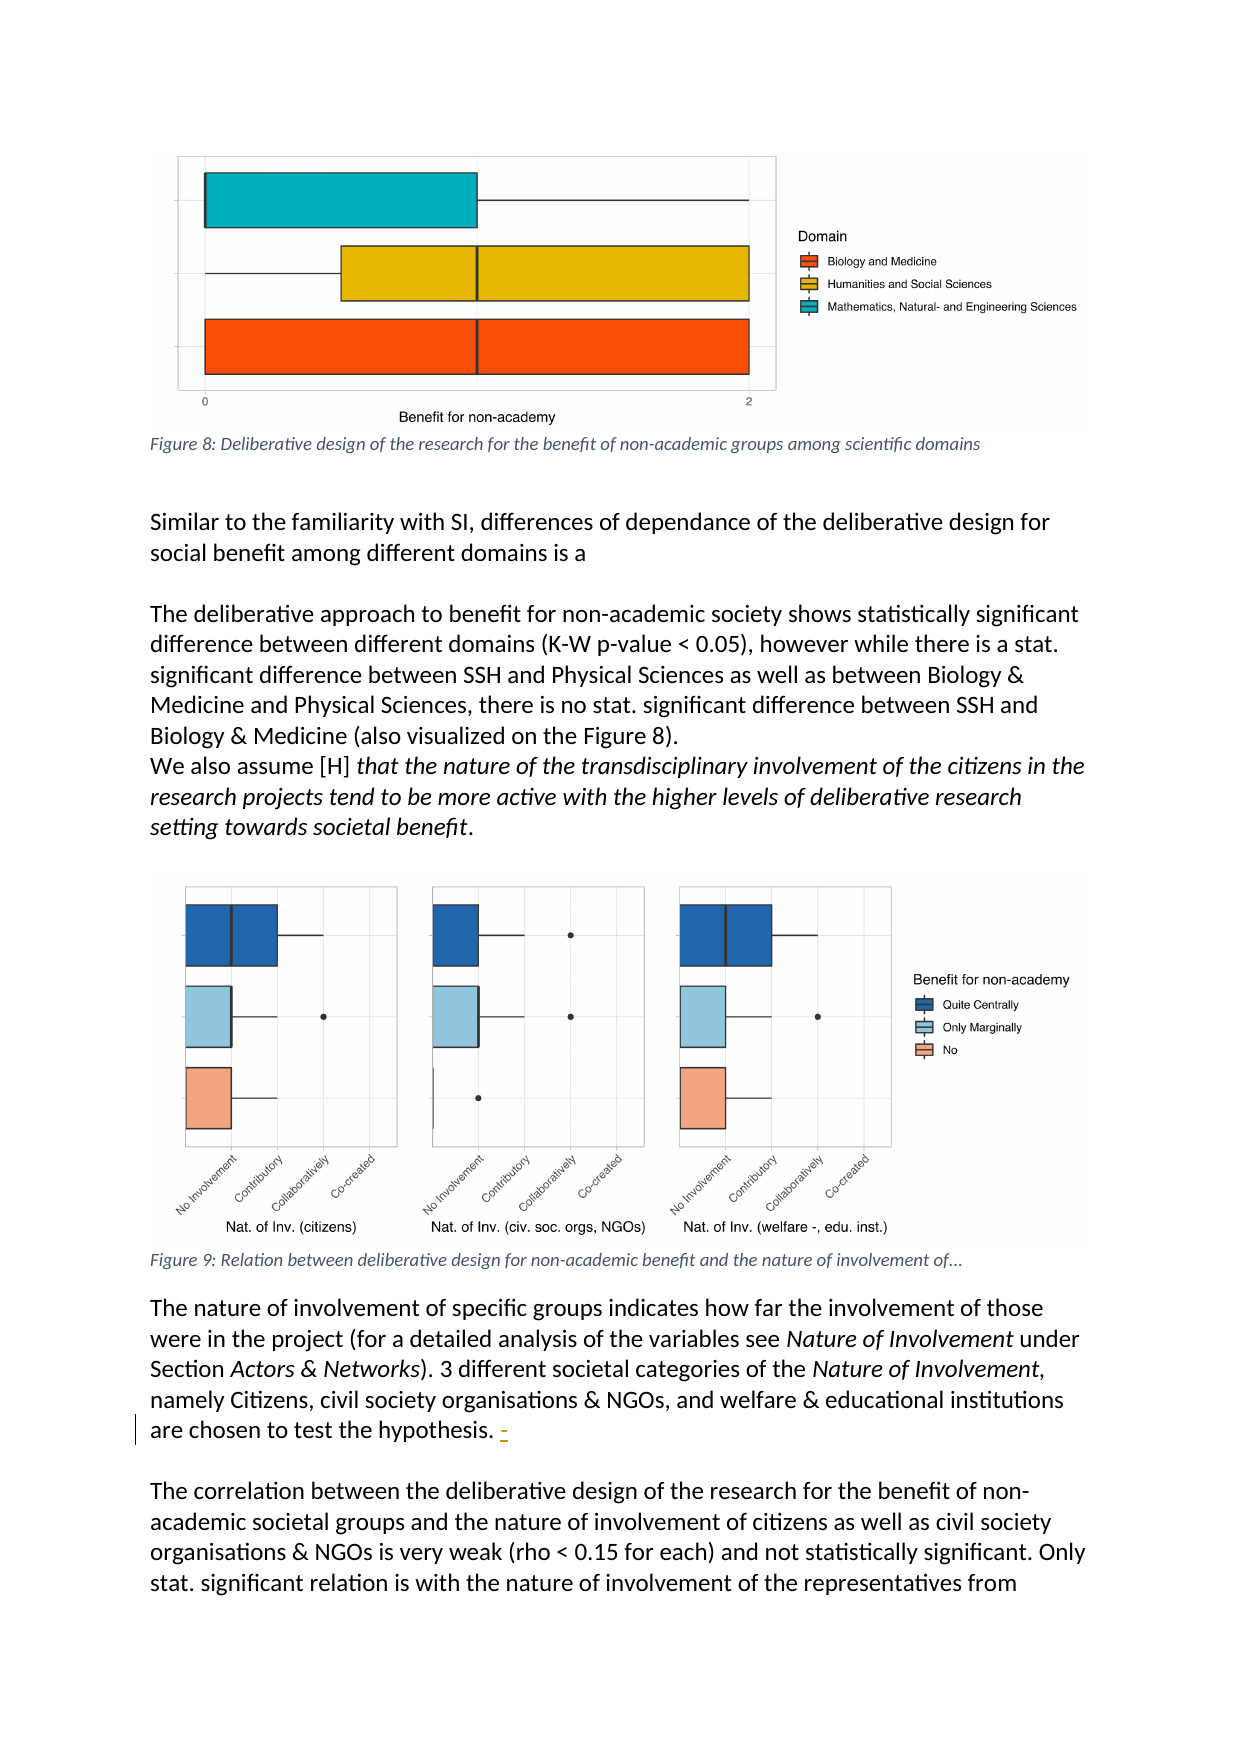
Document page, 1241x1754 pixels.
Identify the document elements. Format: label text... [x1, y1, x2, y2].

text Figure : Relation between deliberative design for non-academic benefit and the nature of involvement of... [150, 1249, 1090, 1272]
text Similar to the familiarity with SI, differences of dependance of the deliberative design for social benefit among different domains is a [150, 506, 1090, 567]
text We also assume [H] that the nature of the transdisciplinary involvement of the citizens in the research projects tend to be more active with the higher levels of deliberative research setting towards societal benefit. [150, 751, 1090, 842]
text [150, 1476, 1090, 1598]
text The deliberative approach to benefit for non-academic society shows statistically significant difference between different domains (K-W p-value < 0.05), however while there is a stat. significant difference between SSH and Physical Sciences as well as between Biology & Medicine and Physical Sciences, there is no stat. significant difference between SSH and Biology & Medicine (also visualized on the Figure 7). [150, 598, 1090, 751]
text Figure : Deliberative design of the research for the benefit of non-academic groups among scientific domains [150, 432, 1090, 455]
picture [150, 872, 1091, 1249]
picture [150, 150, 1091, 432]
text The nature of involvement of specific groups indicates how far the involvement of those were in the project (for a detailed analysis of the variables see Nature of Involvement under Section Actors & Networks). 3 different societal categories of the Nature of Involvement, namely Citizens, civil society organisations & NGOs, and welfare & educational institutions are chosen to test the hypothesis. [150, 1292, 1090, 1445]
